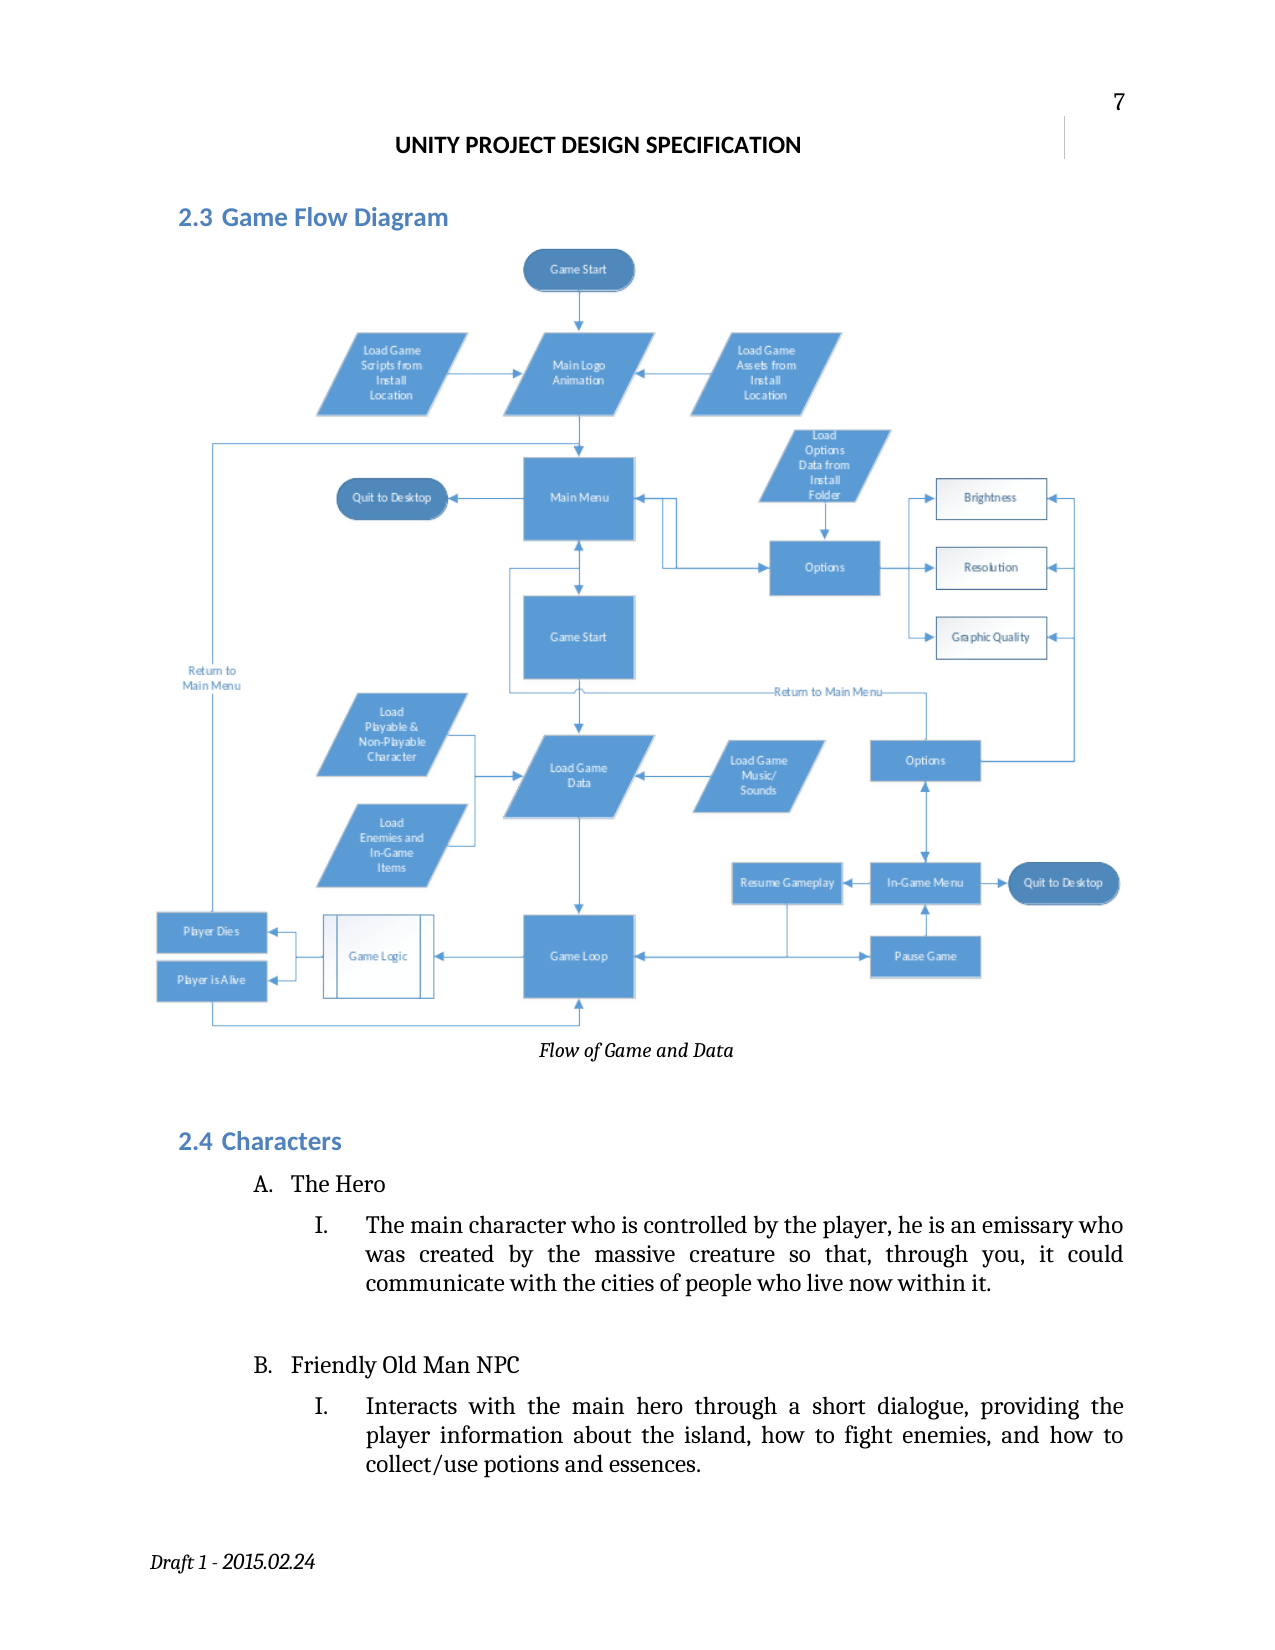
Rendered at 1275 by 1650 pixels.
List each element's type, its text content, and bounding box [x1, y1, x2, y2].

list Friendly Old Man NPC [253, 1351, 1125, 1380]
subtitle Characters [178, 1124, 1125, 1157]
subtitle Game Flow Diagram [178, 201, 1125, 233]
list Interacts with the main hero through a short dialogue, providing the player information about the island, how to fight enemies, and how to collect/use potions and essences. [328, 1392, 1125, 1478]
list The Hero [253, 1170, 1125, 1198]
text Flow of Game and Data [150, 246, 1125, 1062]
list The main character who is controlled by the player, he is an emissary who was created by the massive creature so that, through you, it could communicate with the cities of people who live now within it. [328, 1211, 1125, 1297]
